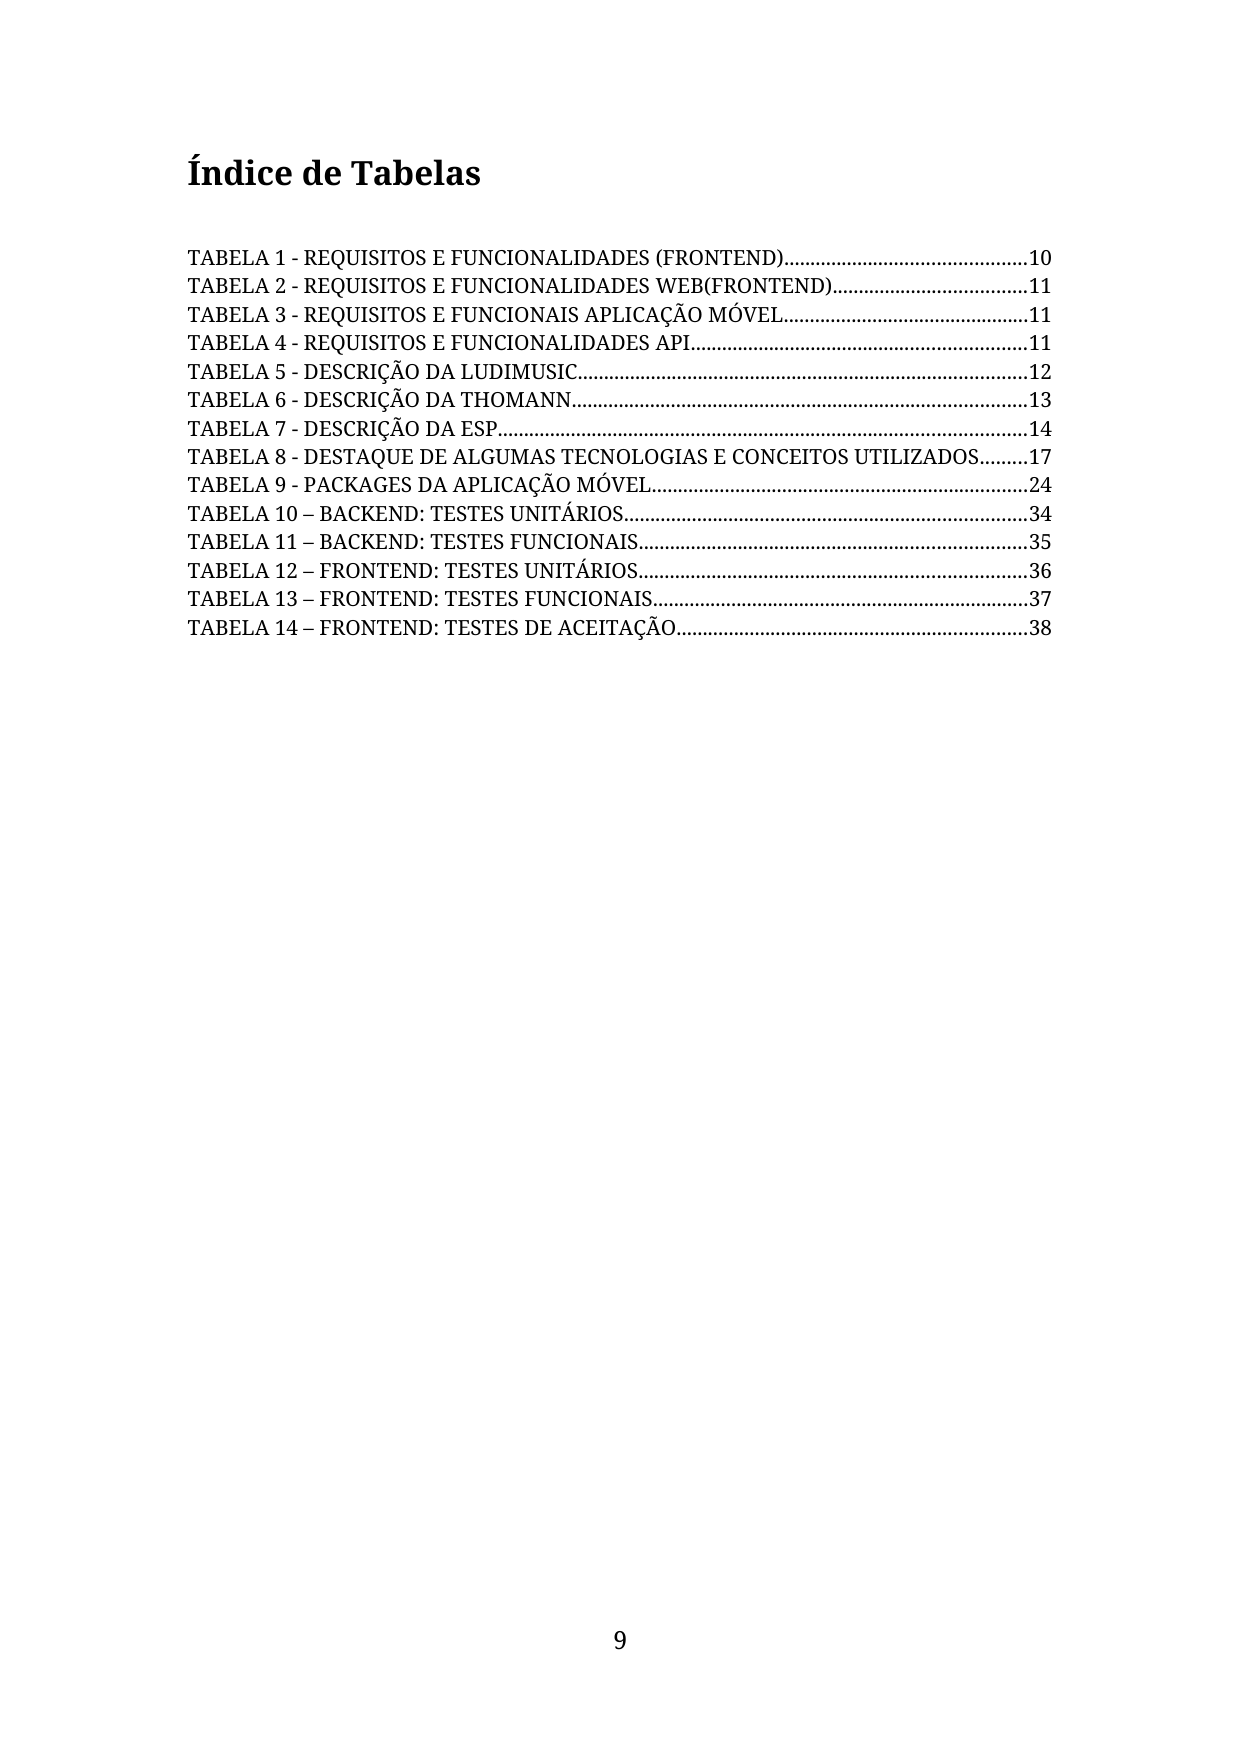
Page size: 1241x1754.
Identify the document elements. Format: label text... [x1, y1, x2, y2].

text Tabela 4 - Requisitos e Funcionalidades API 11 [187, 328, 1053, 357]
text Tabela 13 – Frontend: Testes Funcionais 37 [187, 584, 1053, 613]
text Tabela 7 - Descrição da ESP 14 [187, 414, 1053, 442]
text Tabela 1 - Requisitos e Funcionalidades (Frontend) 10 [187, 243, 1053, 272]
text Tabela 11 – Backend: Testes Funcionais 35 [187, 527, 1053, 556]
text Tabela 8 - Destaque de algumas tecnologias e conceitos utilizados 17 [187, 442, 1053, 471]
text Tabela 9 - Packages da aplicação móvel 24 [187, 471, 1053, 499]
text Tabela 10 – Backend: Testes unitários 34 [187, 499, 1053, 527]
text Tabela 5 - Descrição da LudiMusic 12 [187, 357, 1053, 385]
text Tabela 2 - Requisitos e Funcionalidades WEB(Frontend) 11 [187, 272, 1053, 300]
text Índice de Tabelas [187, 150, 1053, 195]
text Tabela 6 - Descrição da Thomann 13 [187, 385, 1053, 414]
text Tabela 3 - Requisitos e Funcionais Aplicação Móvel 11 [187, 300, 1053, 328]
text Tabela 14 – Frontend: Testes de Aceitação 38 [187, 613, 1053, 641]
text Tabela 12 – Frontend: Testes unitários 36 [187, 556, 1053, 584]
